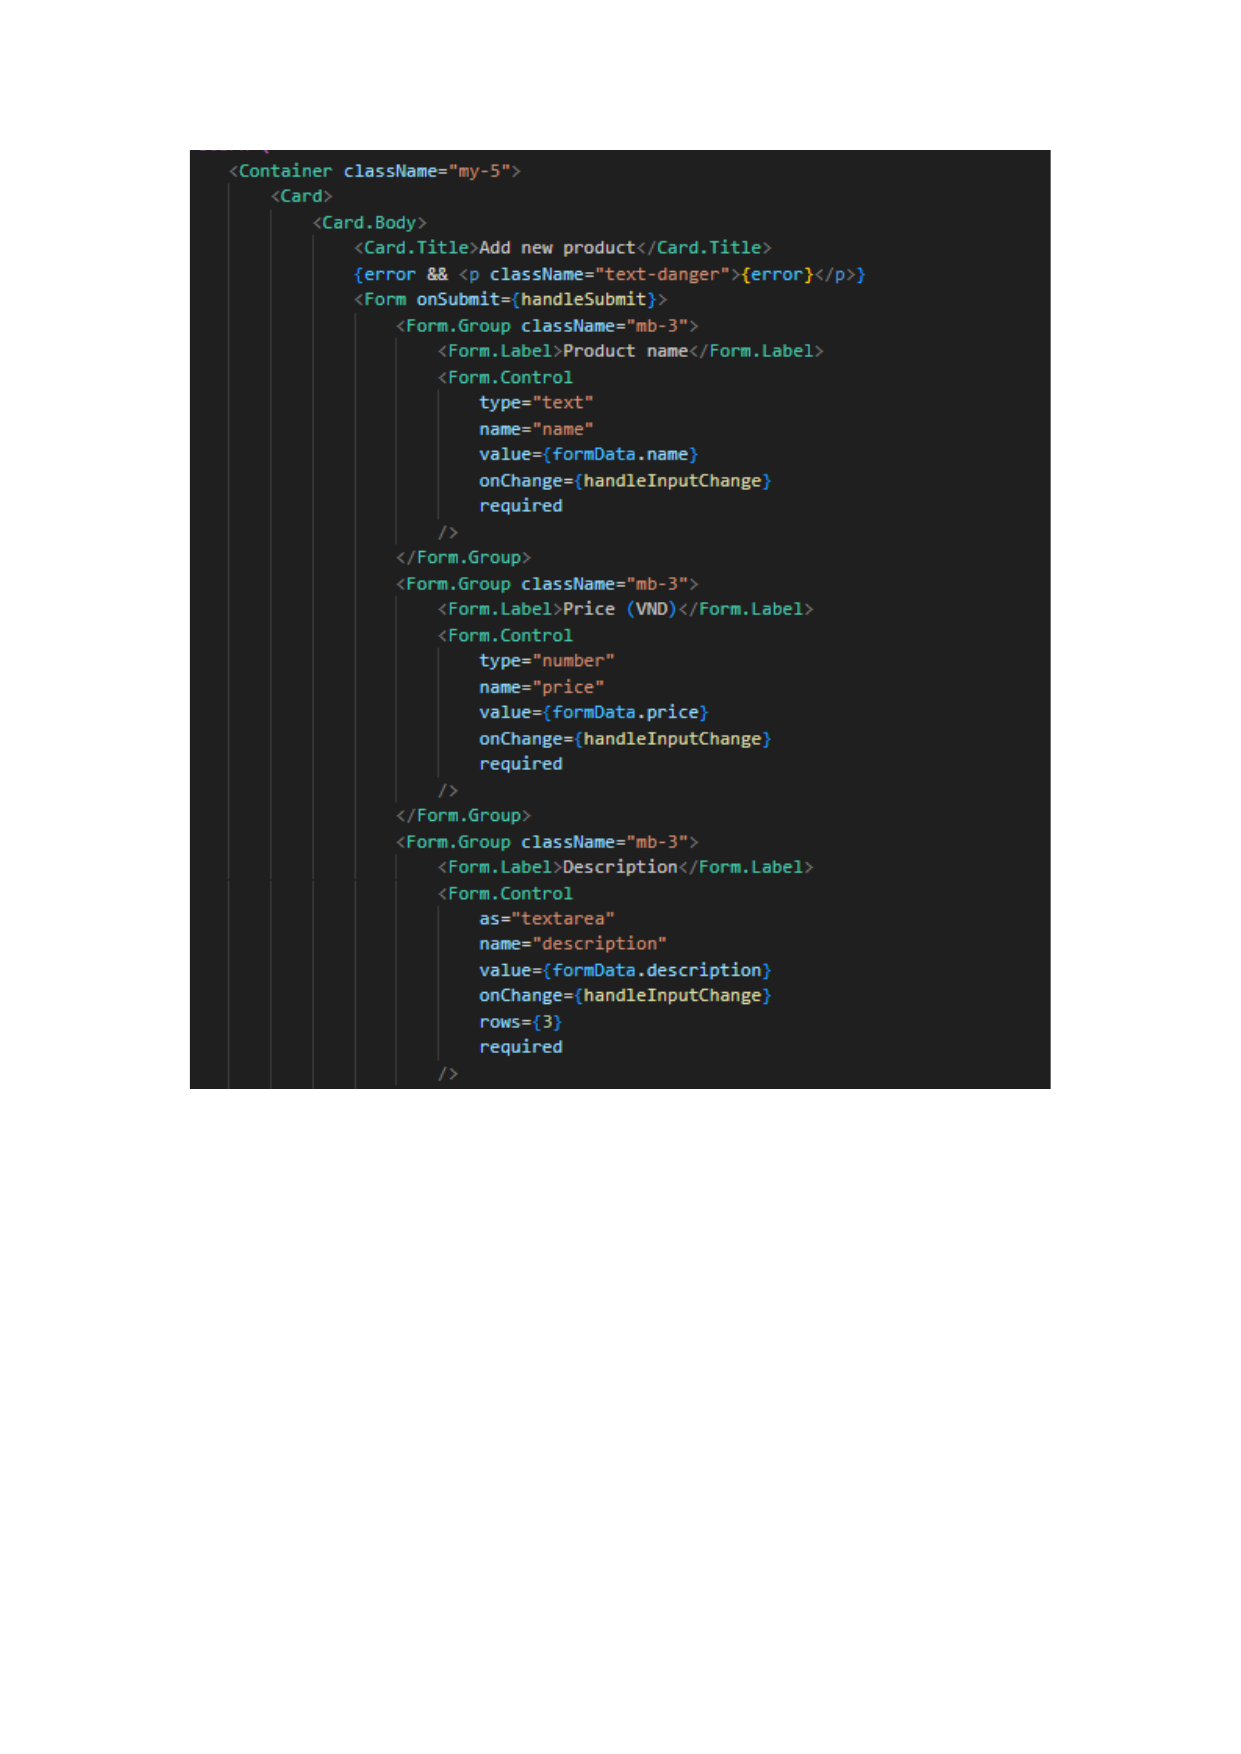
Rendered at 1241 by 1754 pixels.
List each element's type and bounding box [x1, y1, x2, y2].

picture [189, 150, 1051, 1089]
